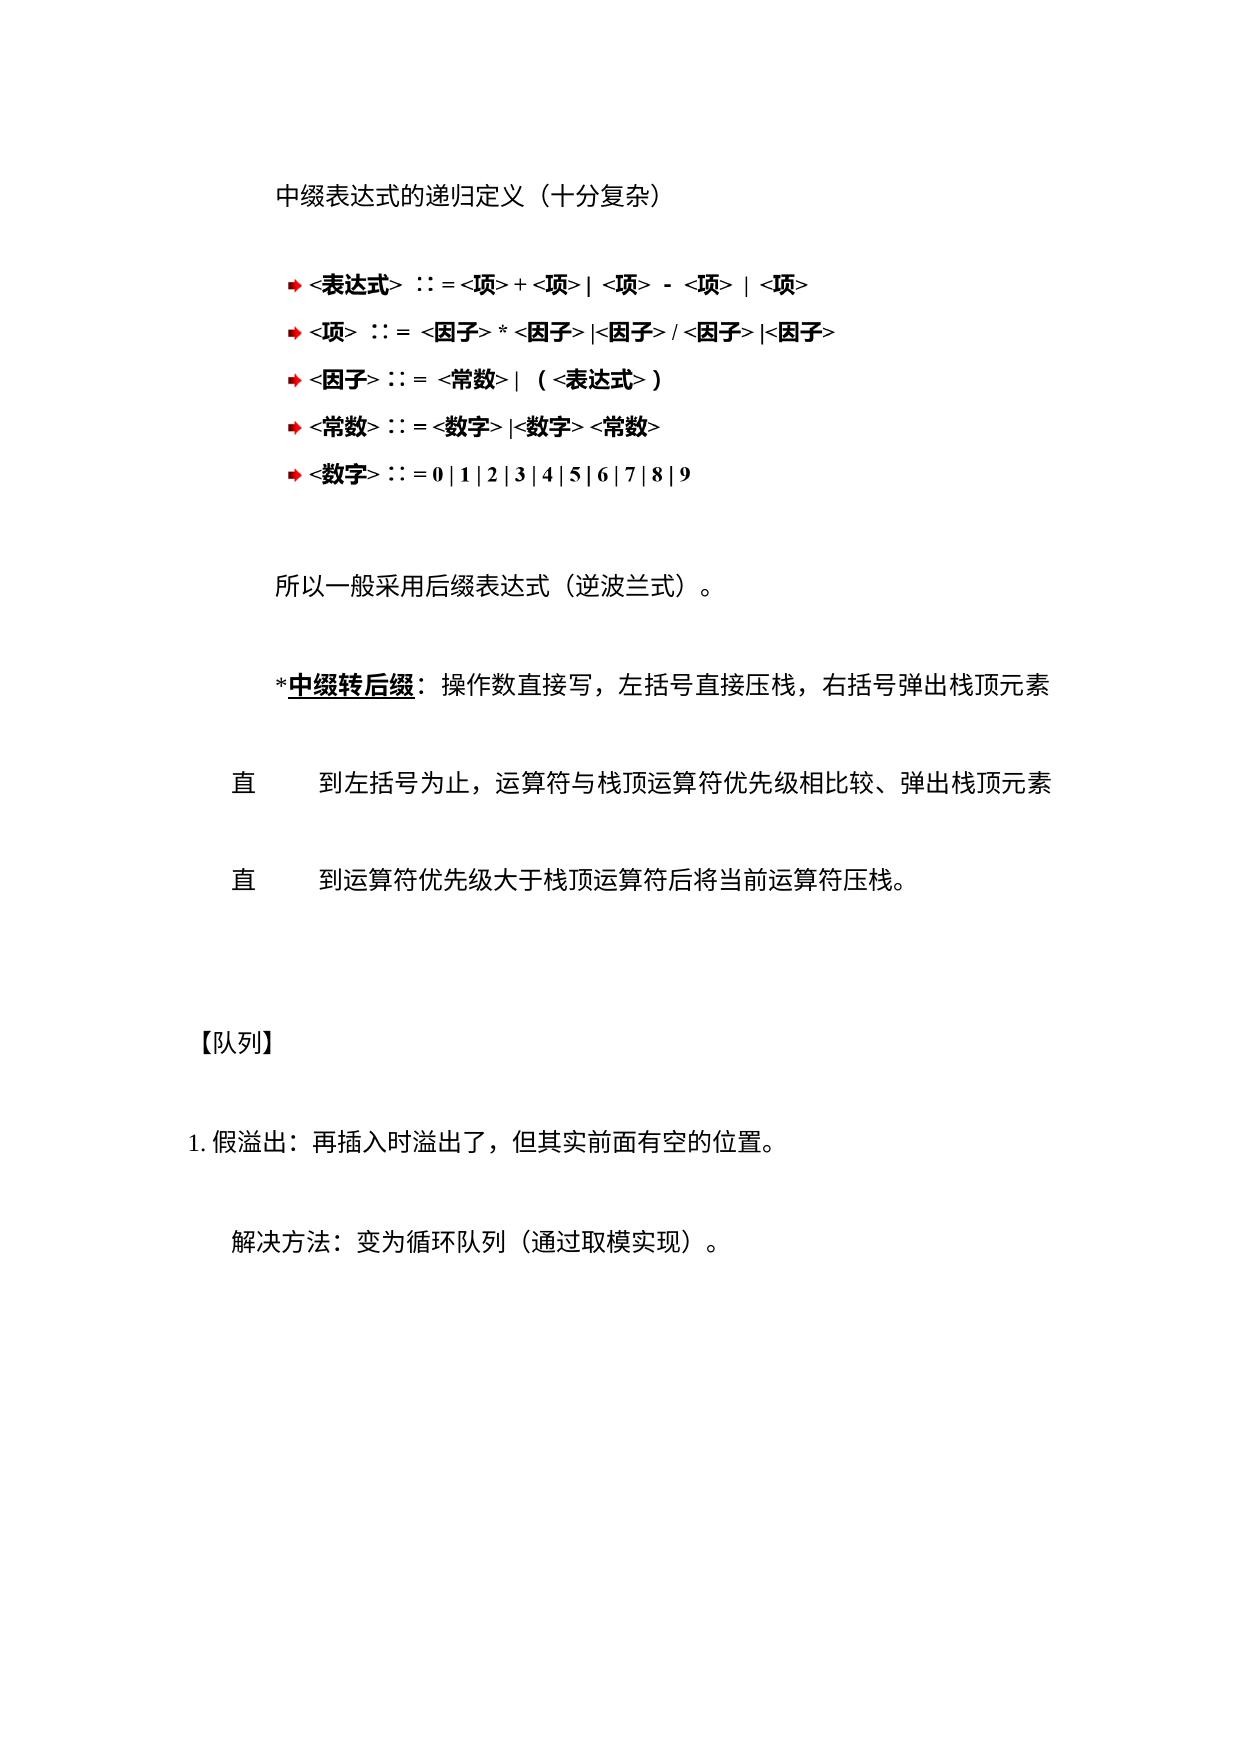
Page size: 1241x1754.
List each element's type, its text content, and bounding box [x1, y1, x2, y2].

picture [275, 261, 852, 499]
text 所以一般采用后缀表达式（逆波兰式）。 [231, 552, 1053, 617]
text 1. 假溢出：再插入时溢出了，但其实前面有空的位置。 [187, 1108, 1053, 1173]
text *中缀转后缀：操作数直接写，左括号直接压栈，右括号弹出栈顶元素直 到左括号为止，运算符与栈顶运算符优先级相比较、弹出栈顶元素直 到运算符优先级大于栈顶运算符后将当前运算符压栈。 [231, 651, 1053, 911]
text 解决方法：变为循环队列（通过取模实现）。 [187, 1208, 1053, 1273]
text 中缀表达式的递归定义（十分复杂） [187, 162, 1053, 227]
text 【队列】 [187, 1009, 1053, 1074]
